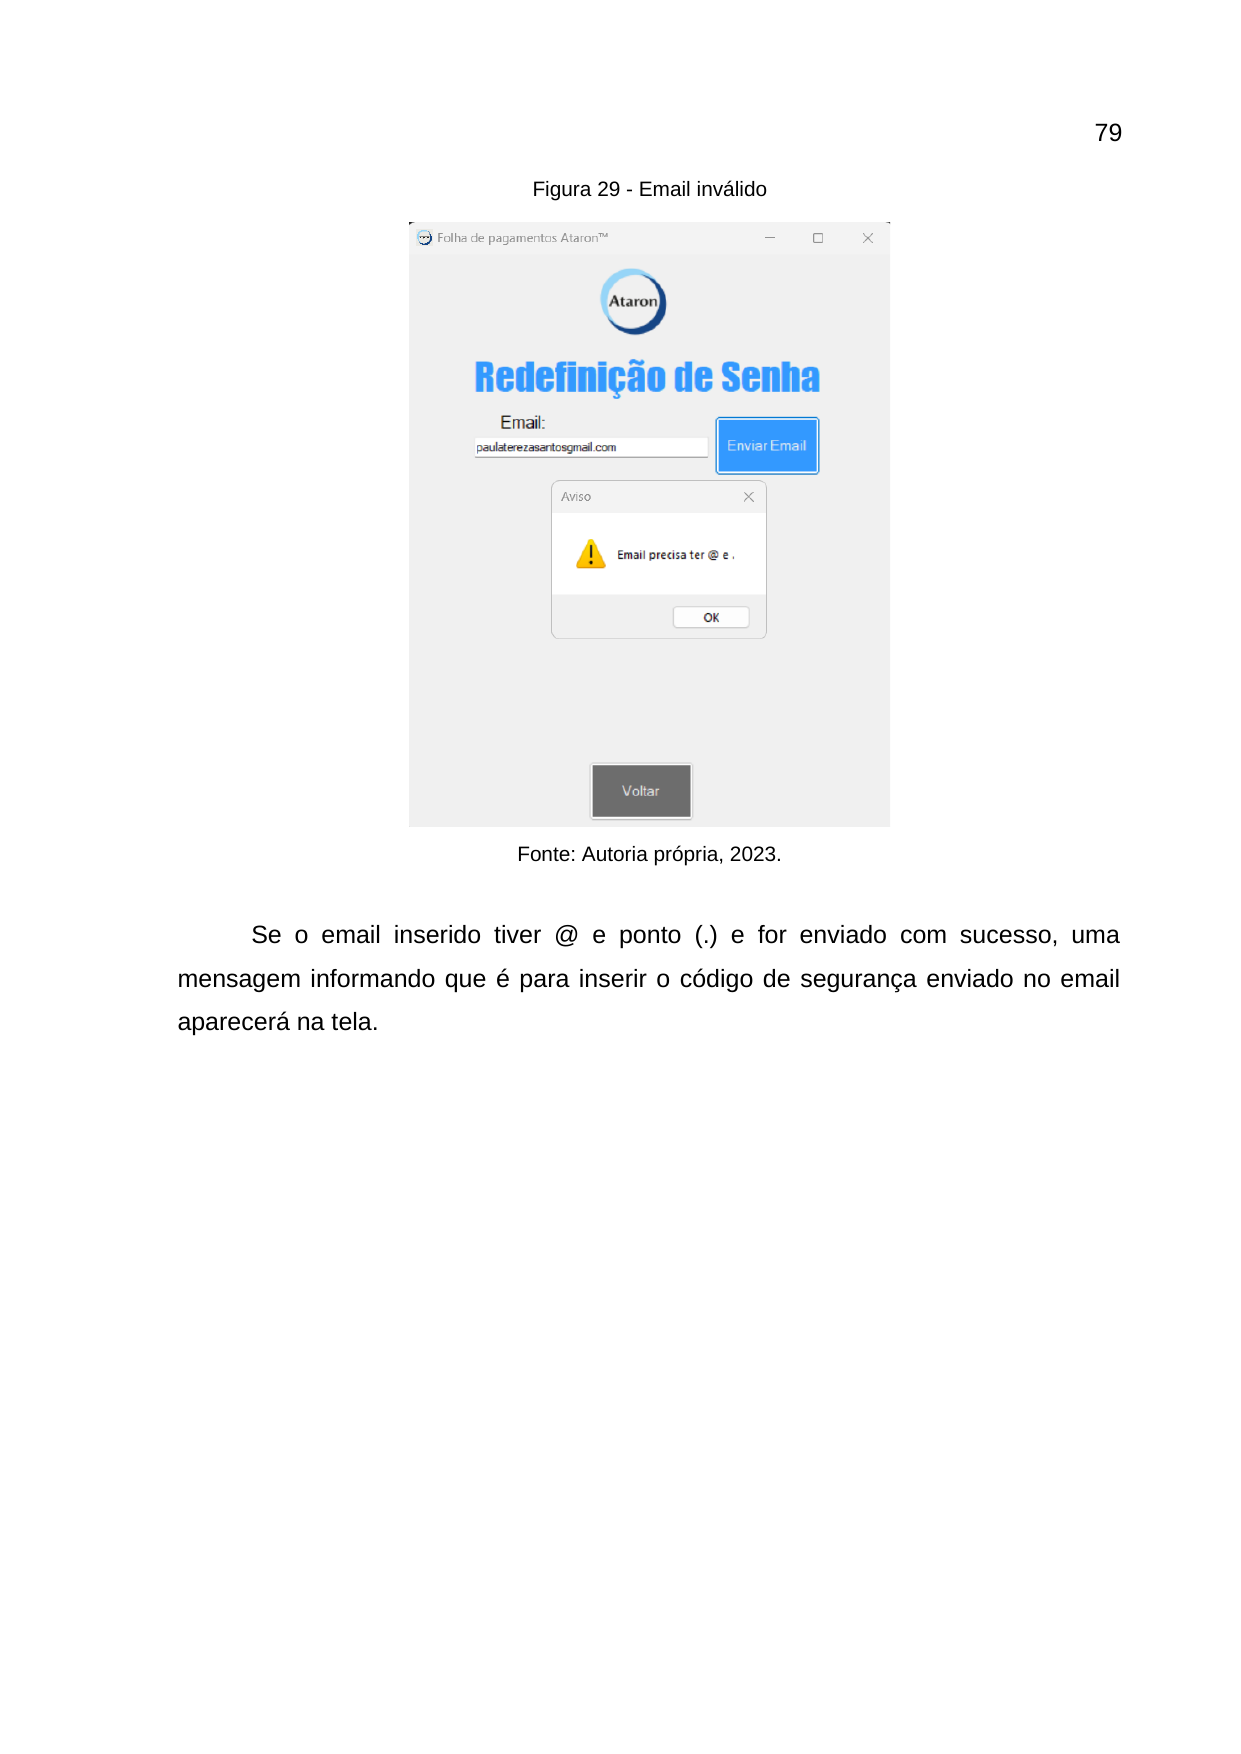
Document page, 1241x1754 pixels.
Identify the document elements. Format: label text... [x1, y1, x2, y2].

picture [409, 222, 891, 827]
text Se o email inserido tiver @ e ponto (.) e for enviado com sucesso, uma mensagem informando que é para inserir o código de segurança enviado no email aparecerá na tela. [177, 920, 1122, 1035]
text Fonte: Autoria própria, 2023. [177, 841, 1122, 865]
text Figura 29 - Email inválido [177, 177, 1122, 201]
